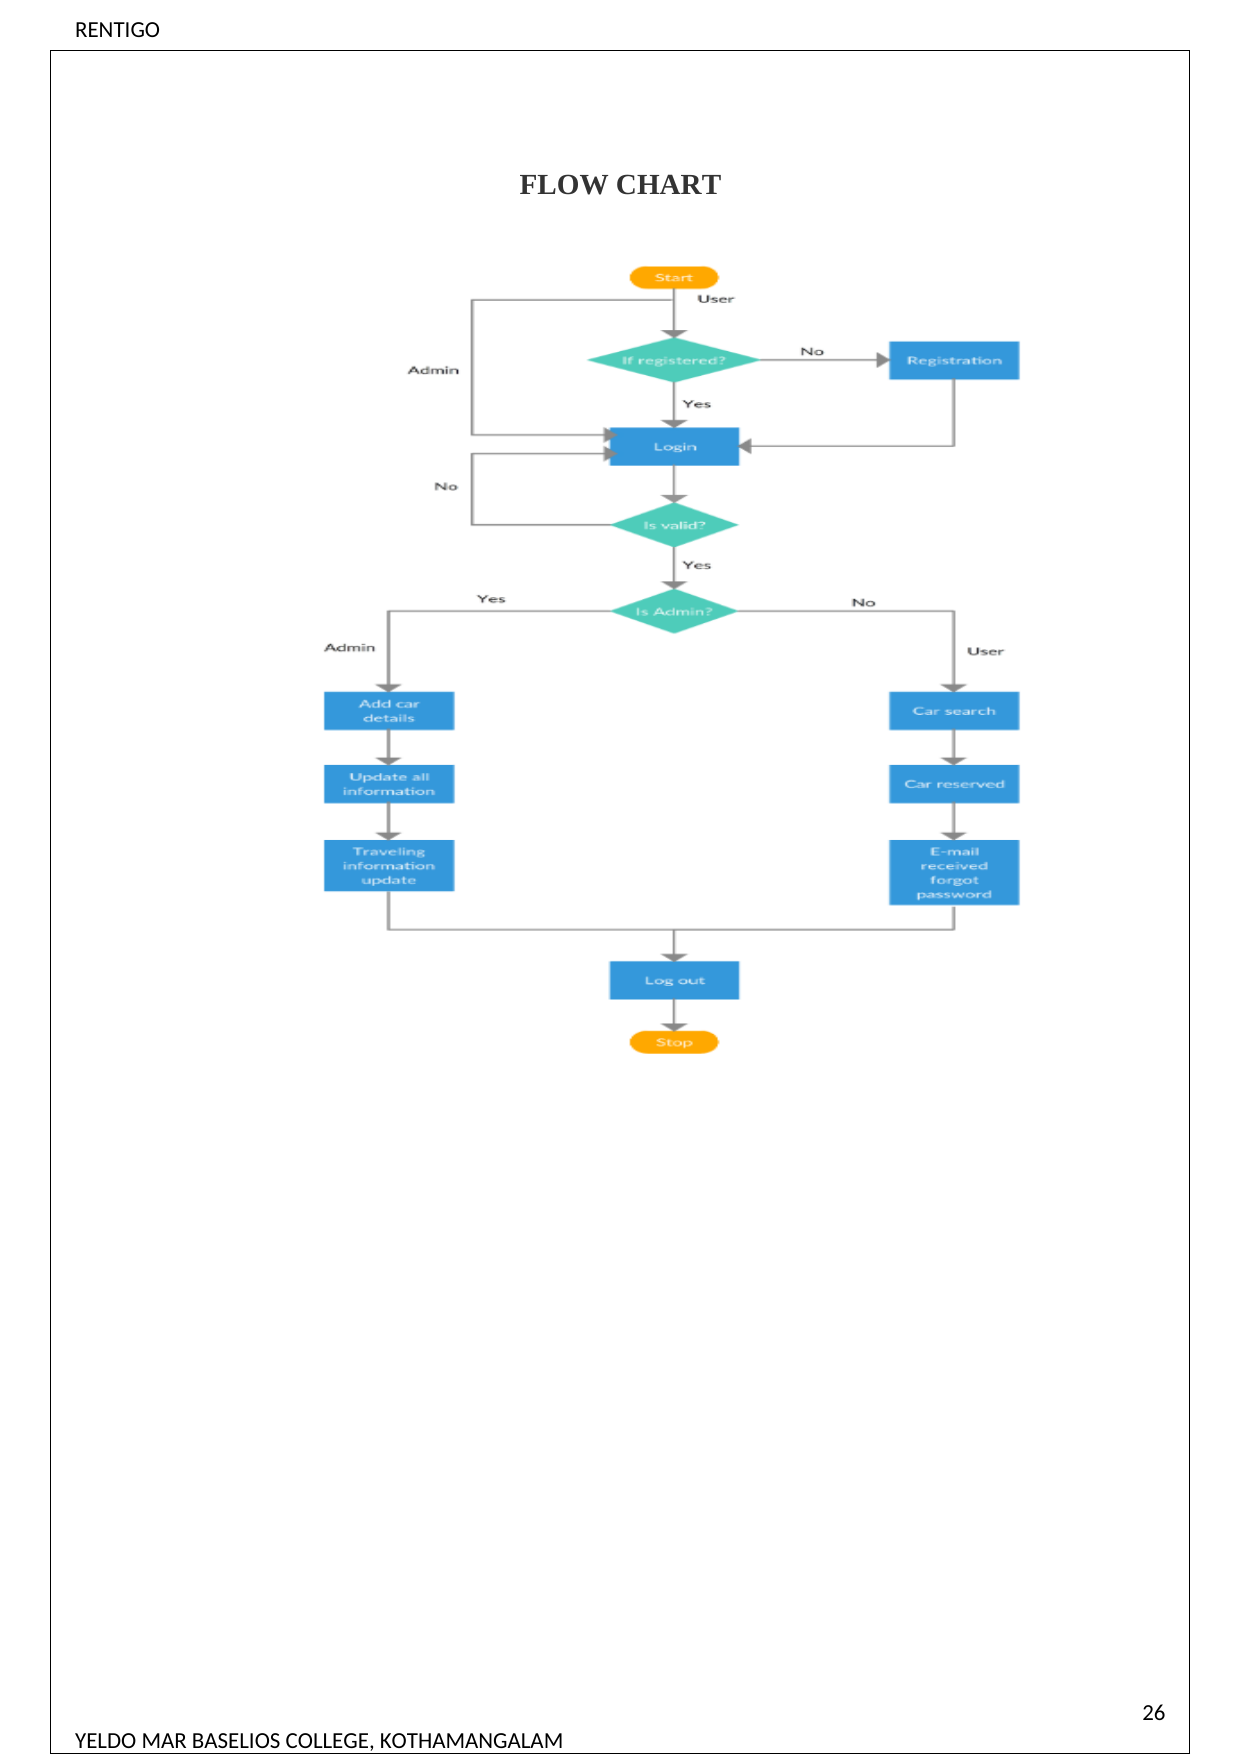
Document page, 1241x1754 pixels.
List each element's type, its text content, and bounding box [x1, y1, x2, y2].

picture [203, 229, 1038, 1060]
text FLOW CHART [75, 167, 1165, 200]
